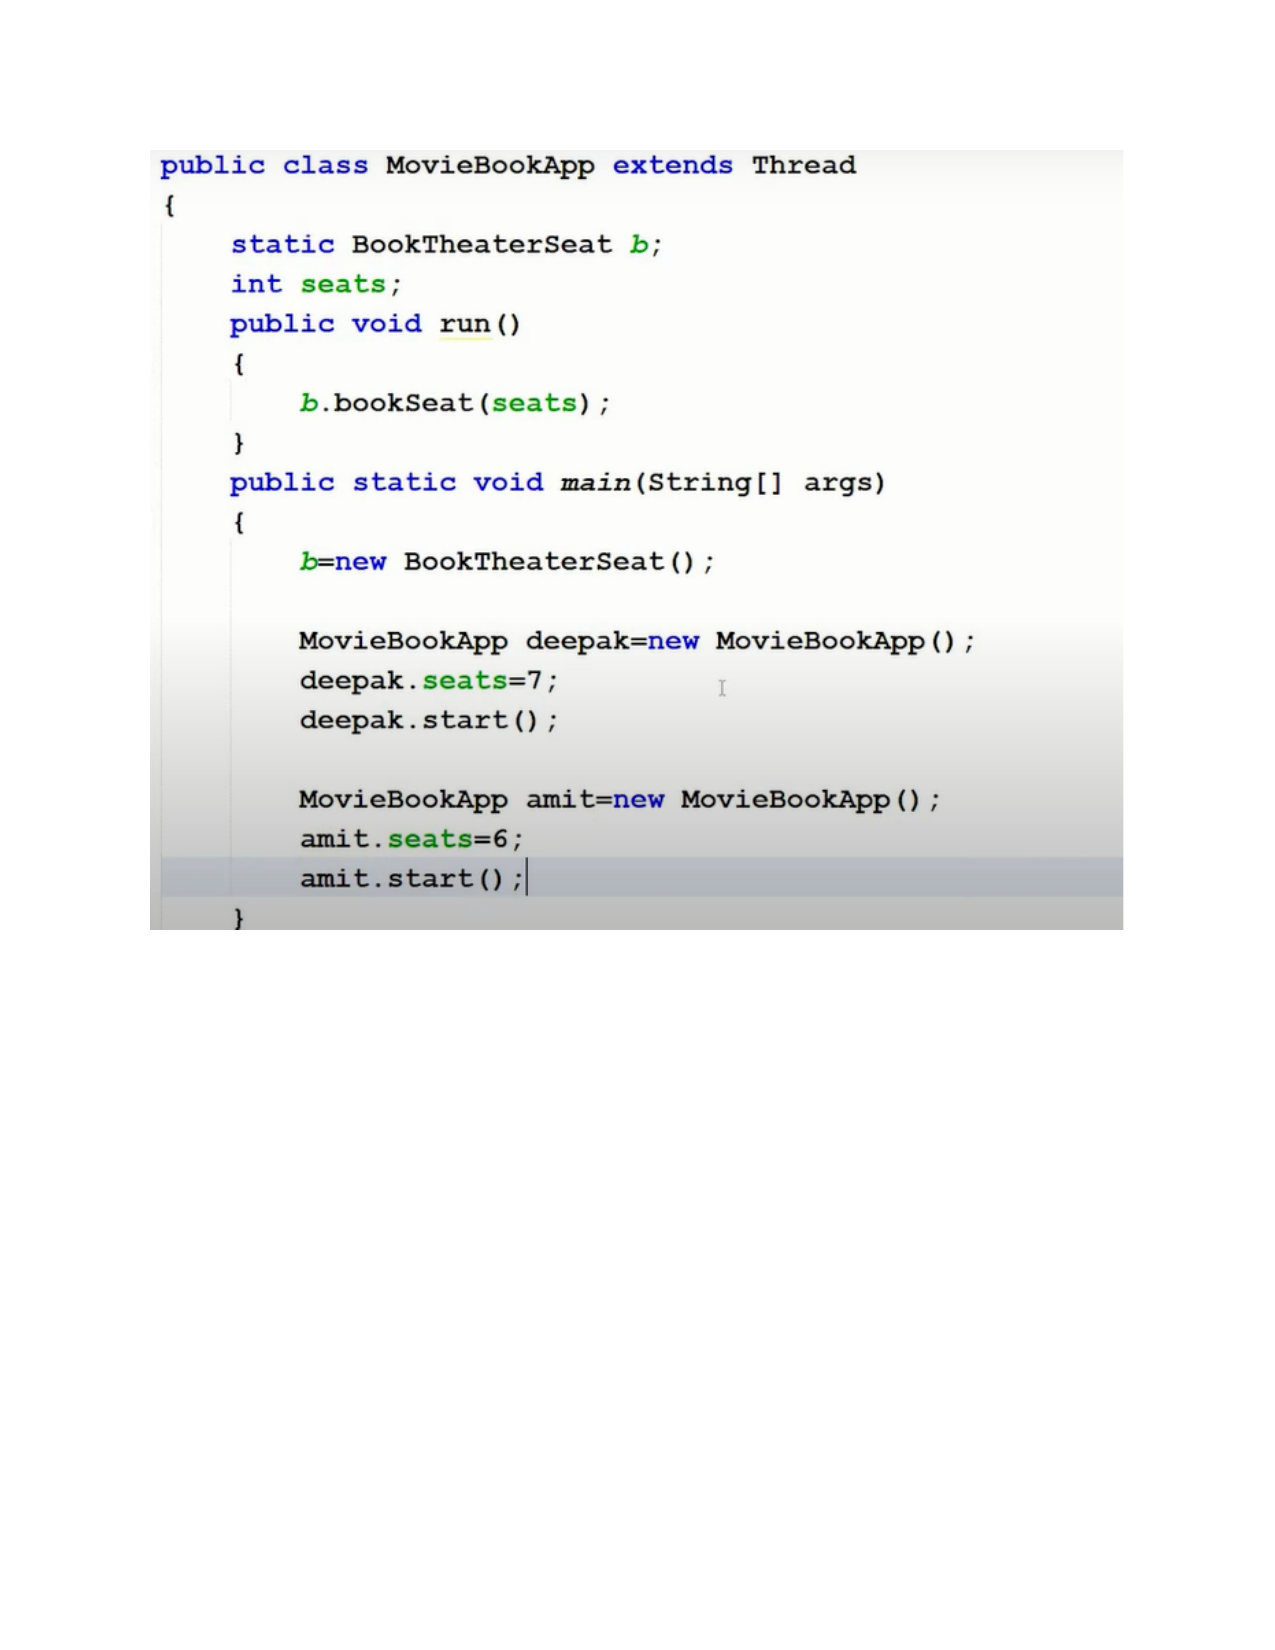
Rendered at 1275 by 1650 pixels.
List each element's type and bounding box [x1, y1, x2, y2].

picture [150, 150, 1124, 930]
